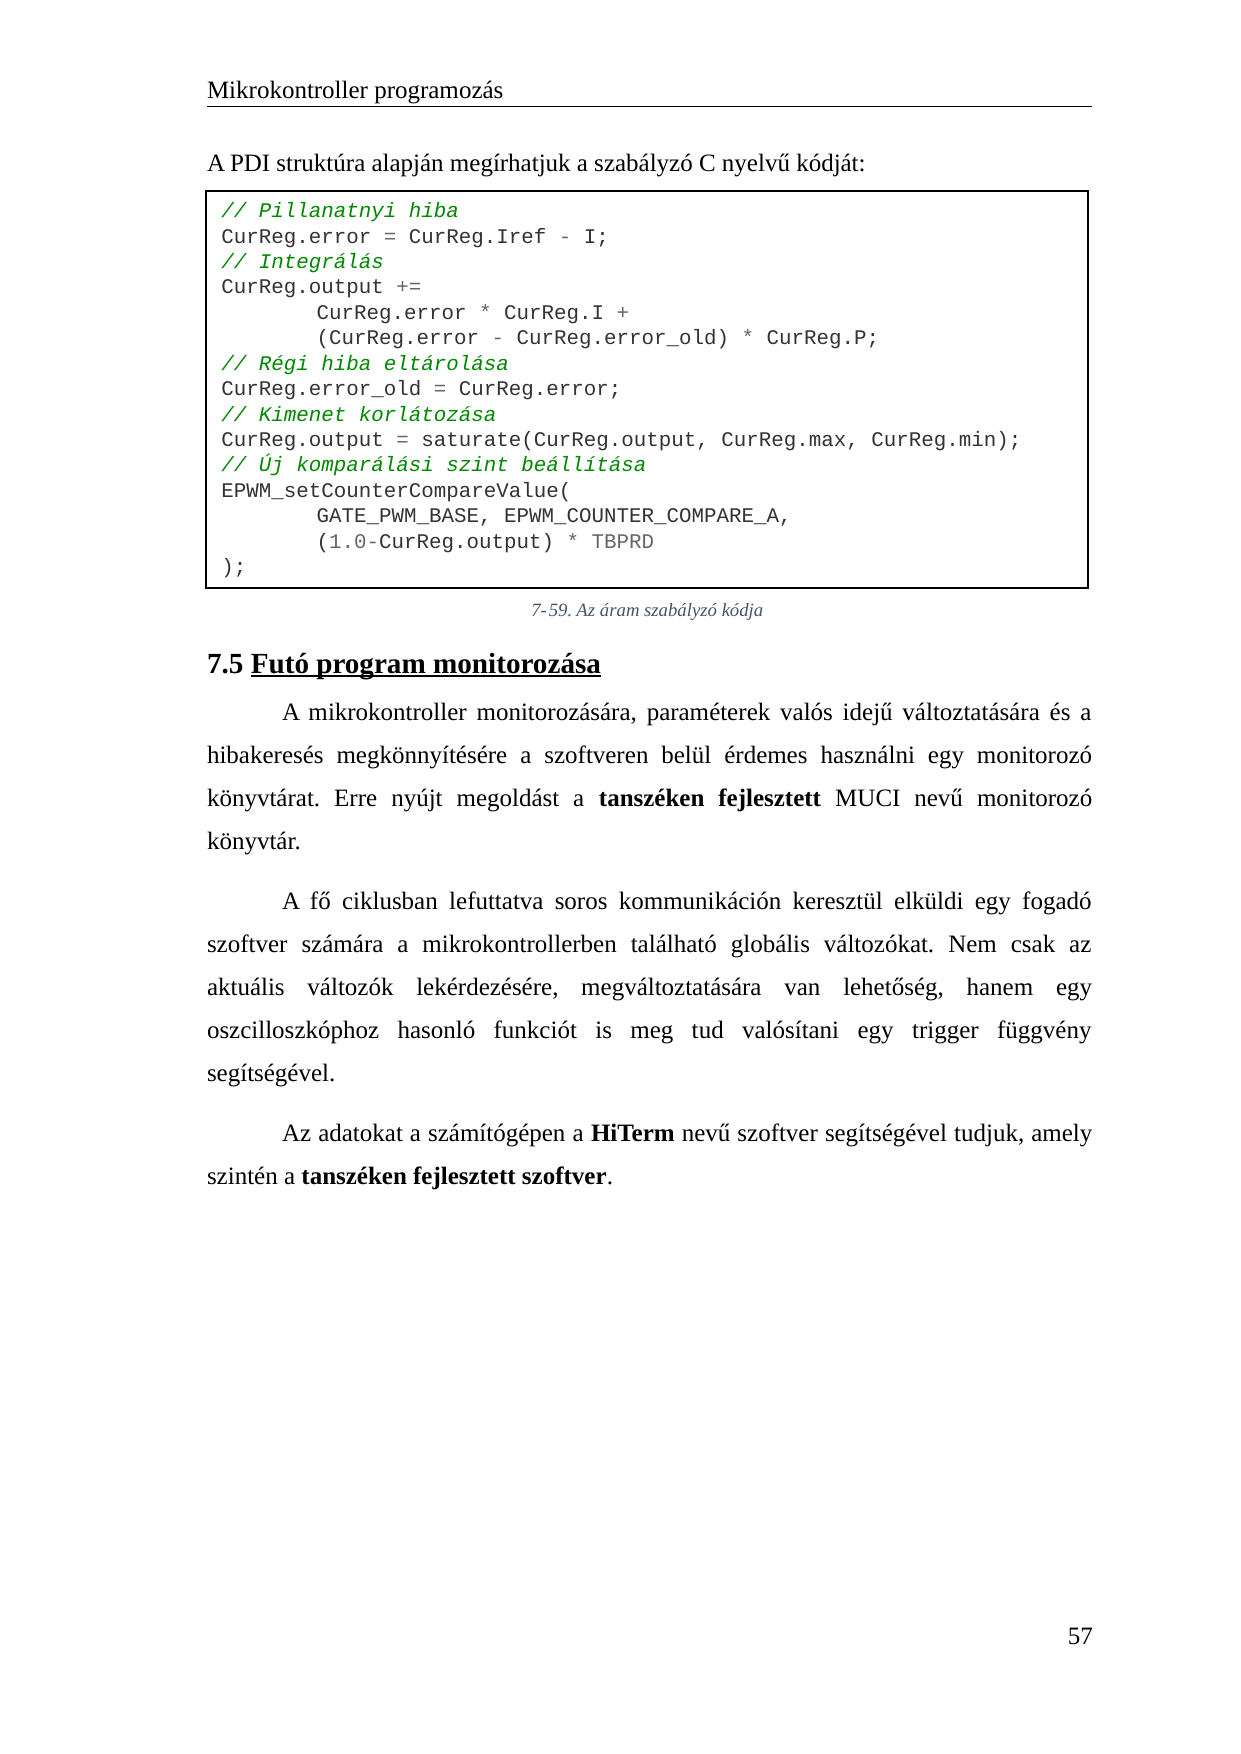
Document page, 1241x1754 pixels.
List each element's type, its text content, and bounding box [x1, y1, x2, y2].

text A PDI struktúra alapján megírhatjuk a szabályzó C nyelvű kódját: [207, 148, 1092, 176]
text Az adatokat a számítógépen a HiTerm nevű szoftver segítségével tudjuk, amely szintén a tanszéken fejlesztett szoftver. [207, 1118, 1092, 1190]
text A fő ciklusban lefuttatva soros kommunikáción keresztül elküldi egy fogadó szoftver számára a mikrokontrollerben található globális változókat. Nem csak az aktuális változók lekérdezésére, megváltoztatására van lehetőség, hanem egy oszcilloszkóphoz hasonló funkciót is meg tud valósítani egy trigger függvény segítségével. [207, 886, 1092, 1087]
subtitle Futó program monitorozása [207, 207, 1092, 680]
text A mikrokontroller monitorozására, paraméterek valós idejű változtatására és a hibakeresés megkönnyítésére a szoftveren belül érdemes használni egy monitorozó könyvtárat. Erre nyújt megoldást a tanszéken fejlesztett MUCI nevű monitorozó könyvtár. [207, 697, 1092, 855]
